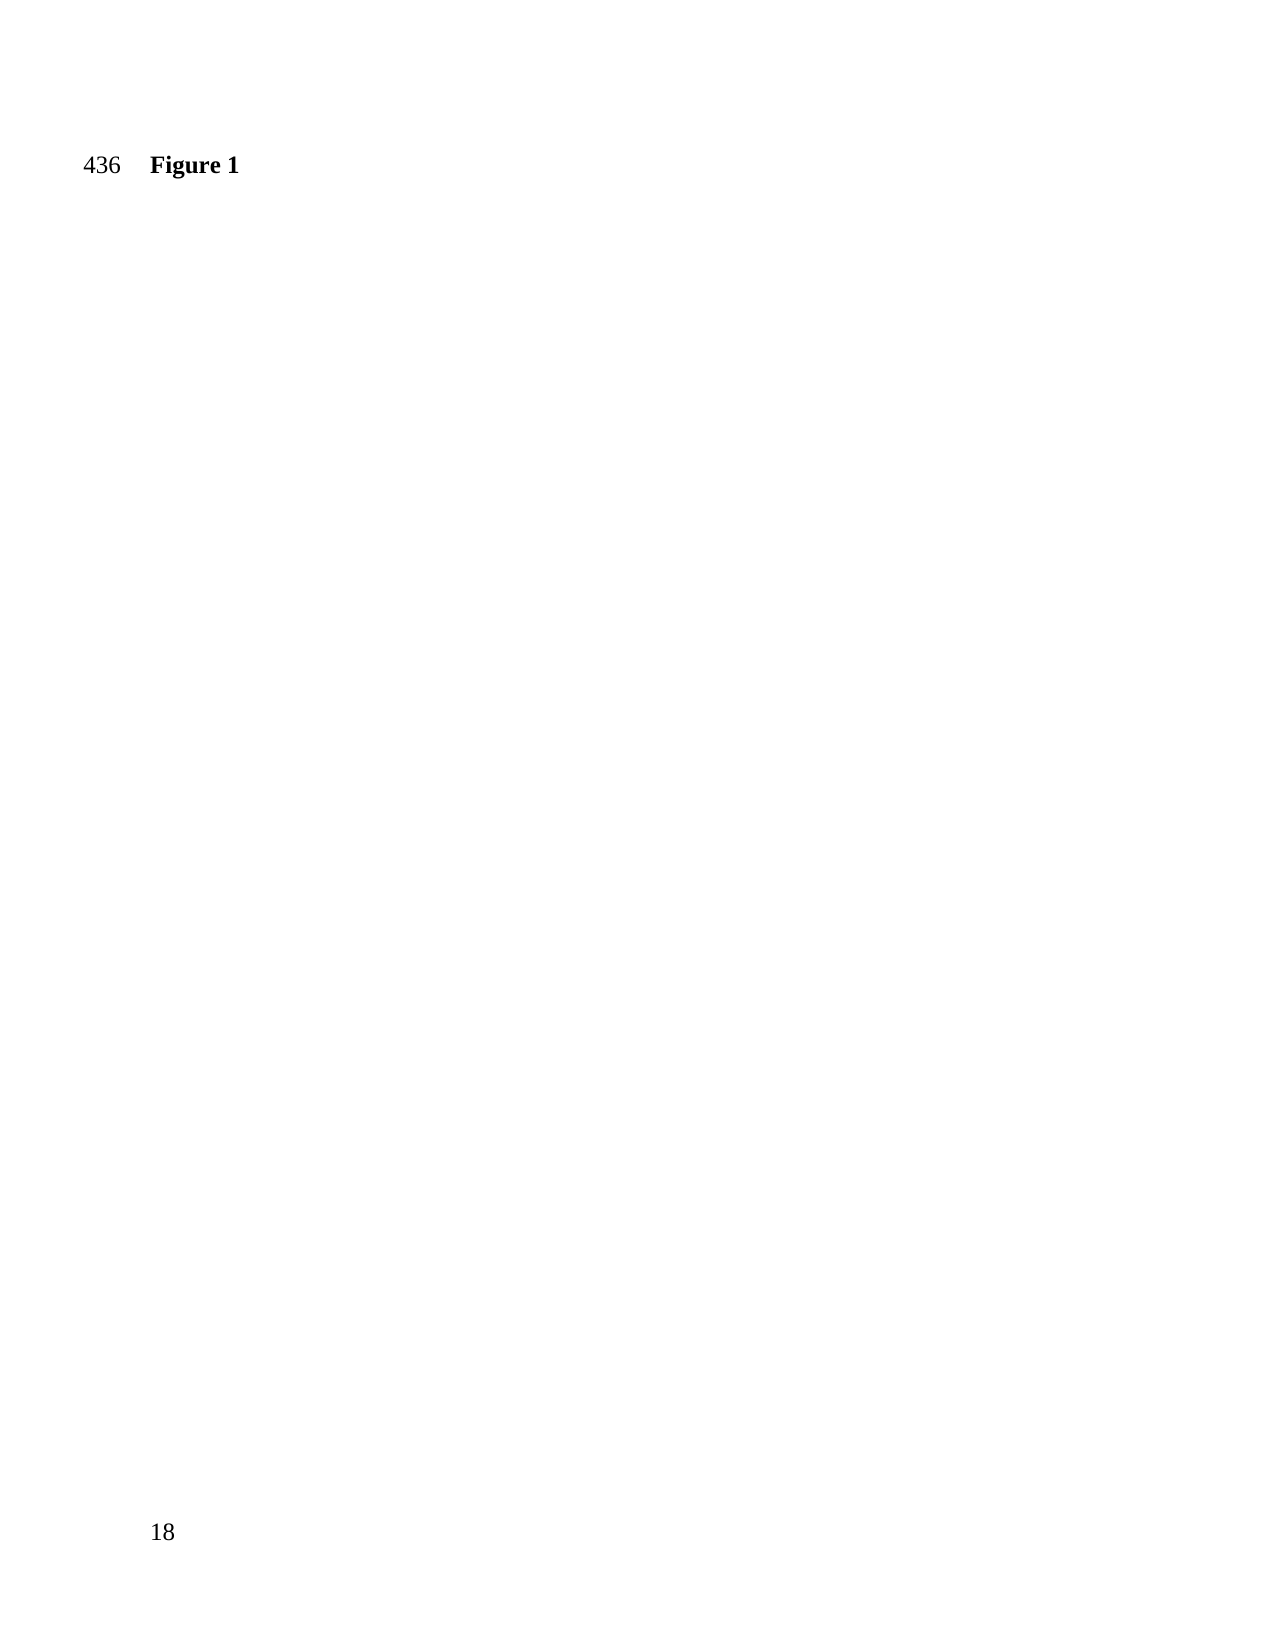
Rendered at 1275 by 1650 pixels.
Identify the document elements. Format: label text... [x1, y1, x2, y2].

text Figure 1 [150, 150, 1125, 179]
